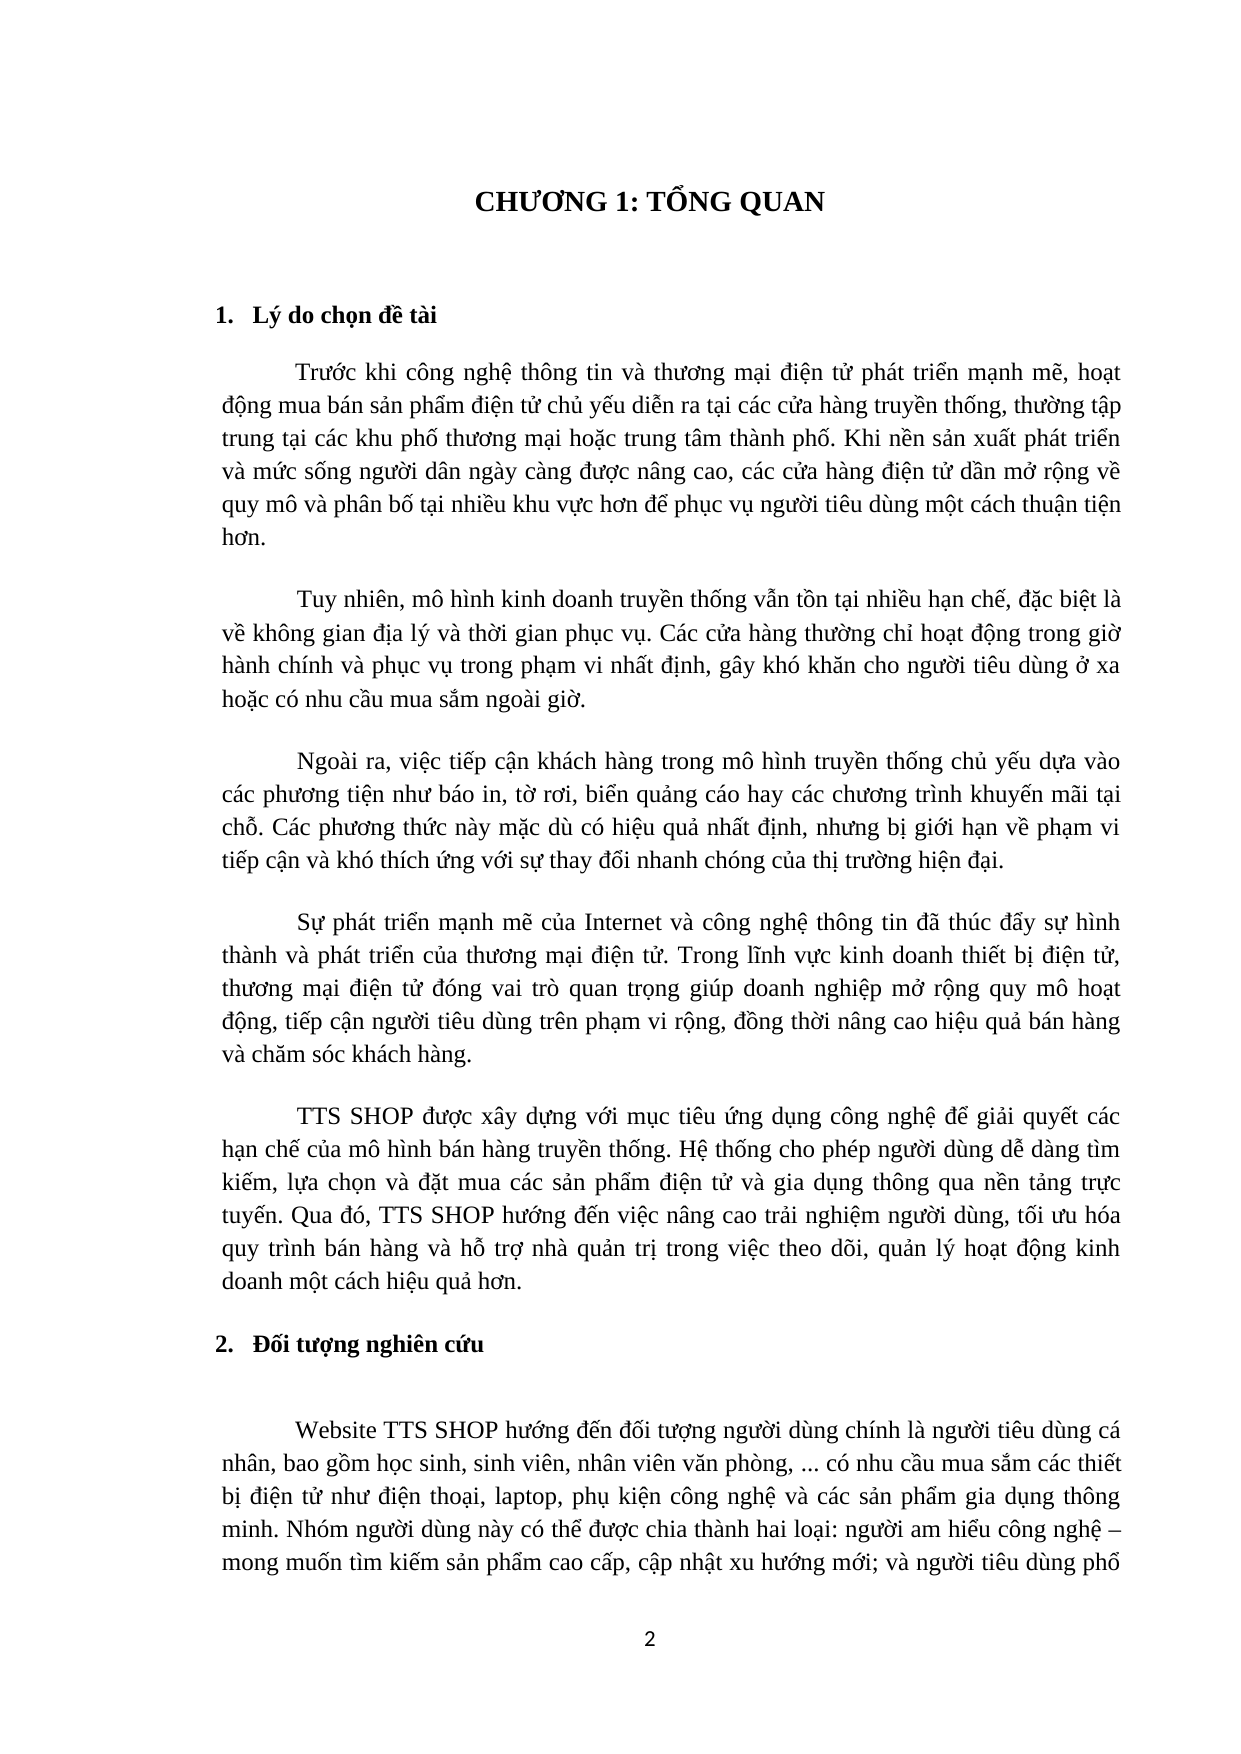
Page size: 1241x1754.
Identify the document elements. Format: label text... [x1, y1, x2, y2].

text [222, 1415, 1122, 1576]
subtitle Đối tượng nghiên cứu [215, 1329, 1122, 1357]
text Trước khi công nghệ thông tin và thương mại điện tử phát triển mạnh mẽ, hoạt động mua bán sản phẩm điện tử chủ yếu diễn ra tại các cửa hàng truyền thống, thường tập trung tại các khu phố thương mại hoặc trung tâm thành phố. Khi nền sản xuất phát triển và mức sống người dân ngày càng được nâng cao, các cửa hàng điện tử dần mở rộng về quy mô và phân bố tại nhiều khu vực hơn để phục vụ người tiêu dùng một cách thuận tiện hơn. [222, 357, 1122, 551]
text Tuy nhiên, mô hình kinh doanh truyền thống vẫn tồn tại nhiều hạn chế, đặc biệt là về không gian địa lý và thời gian phục vụ. Các cửa hàng thường chỉ hoạt động trong giờ hành chính và phục vụ trong phạm vi nhất định, gây khó khăn cho người tiêu dùng ở xa hoặc có nhu cầu mua sắm ngoài giờ. [222, 584, 1122, 712]
subtitle CHƯƠNG 1: TỔNG QUAN [177, 184, 1122, 218]
text Sự phát triển mạnh mẽ của Internet và công nghệ thông tin đã thúc đẩy sự hình thành và phát triển của thương mại điện tử. Trong lĩnh vực kinh doanh thiết bị điện tử, thương mại điện tử đóng vai trò quan trọng giúp doanh nghiệp mở rộng quy mô hoạt động, tiếp cận người tiêu dùng trên phạm vi rộng, đồng thời nâng cao hiệu quả bán hàng và chăm sóc khách hàng. [222, 907, 1122, 1068]
subtitle Lý do chọn đề tài [215, 300, 1122, 328]
text TTS SHOP được xây dựng với mục tiêu ứng dụng công nghệ để giải quyết các hạn chế của mô hình bán hàng truyền thống. Hệ thống cho phép người dùng dễ dàng tìm kiếm, lựa chọn và đặt mua các sản phẩm điện tử và gia dụng thông qua nền tảng trực tuyến. Qua đó, TTS SHOP hướng đến việc nâng cao trải nghiệm người dùng, tối ưu hóa quy trình bán hàng và hỗ trợ nhà quản trị trong việc theo dõi, quản lý hoạt động kinh doanh một cách hiệu quả hơn. [222, 1101, 1122, 1295]
text Ngoài ra, việc tiếp cận khách hàng trong mô hình truyền thống chủ yếu dựa vào các phương tiện như báo in, tờ rơi, biển quảng cáo hay các chương trình khuyến mãi tại chỗ. Các phương thức này mặc dù có hiệu quả nhất định, nhưng bị giới hạn về phạm vi tiếp cận và khó thích ứng với sự thay đổi nhanh chóng của thị trường hiện đại. [222, 746, 1122, 874]
